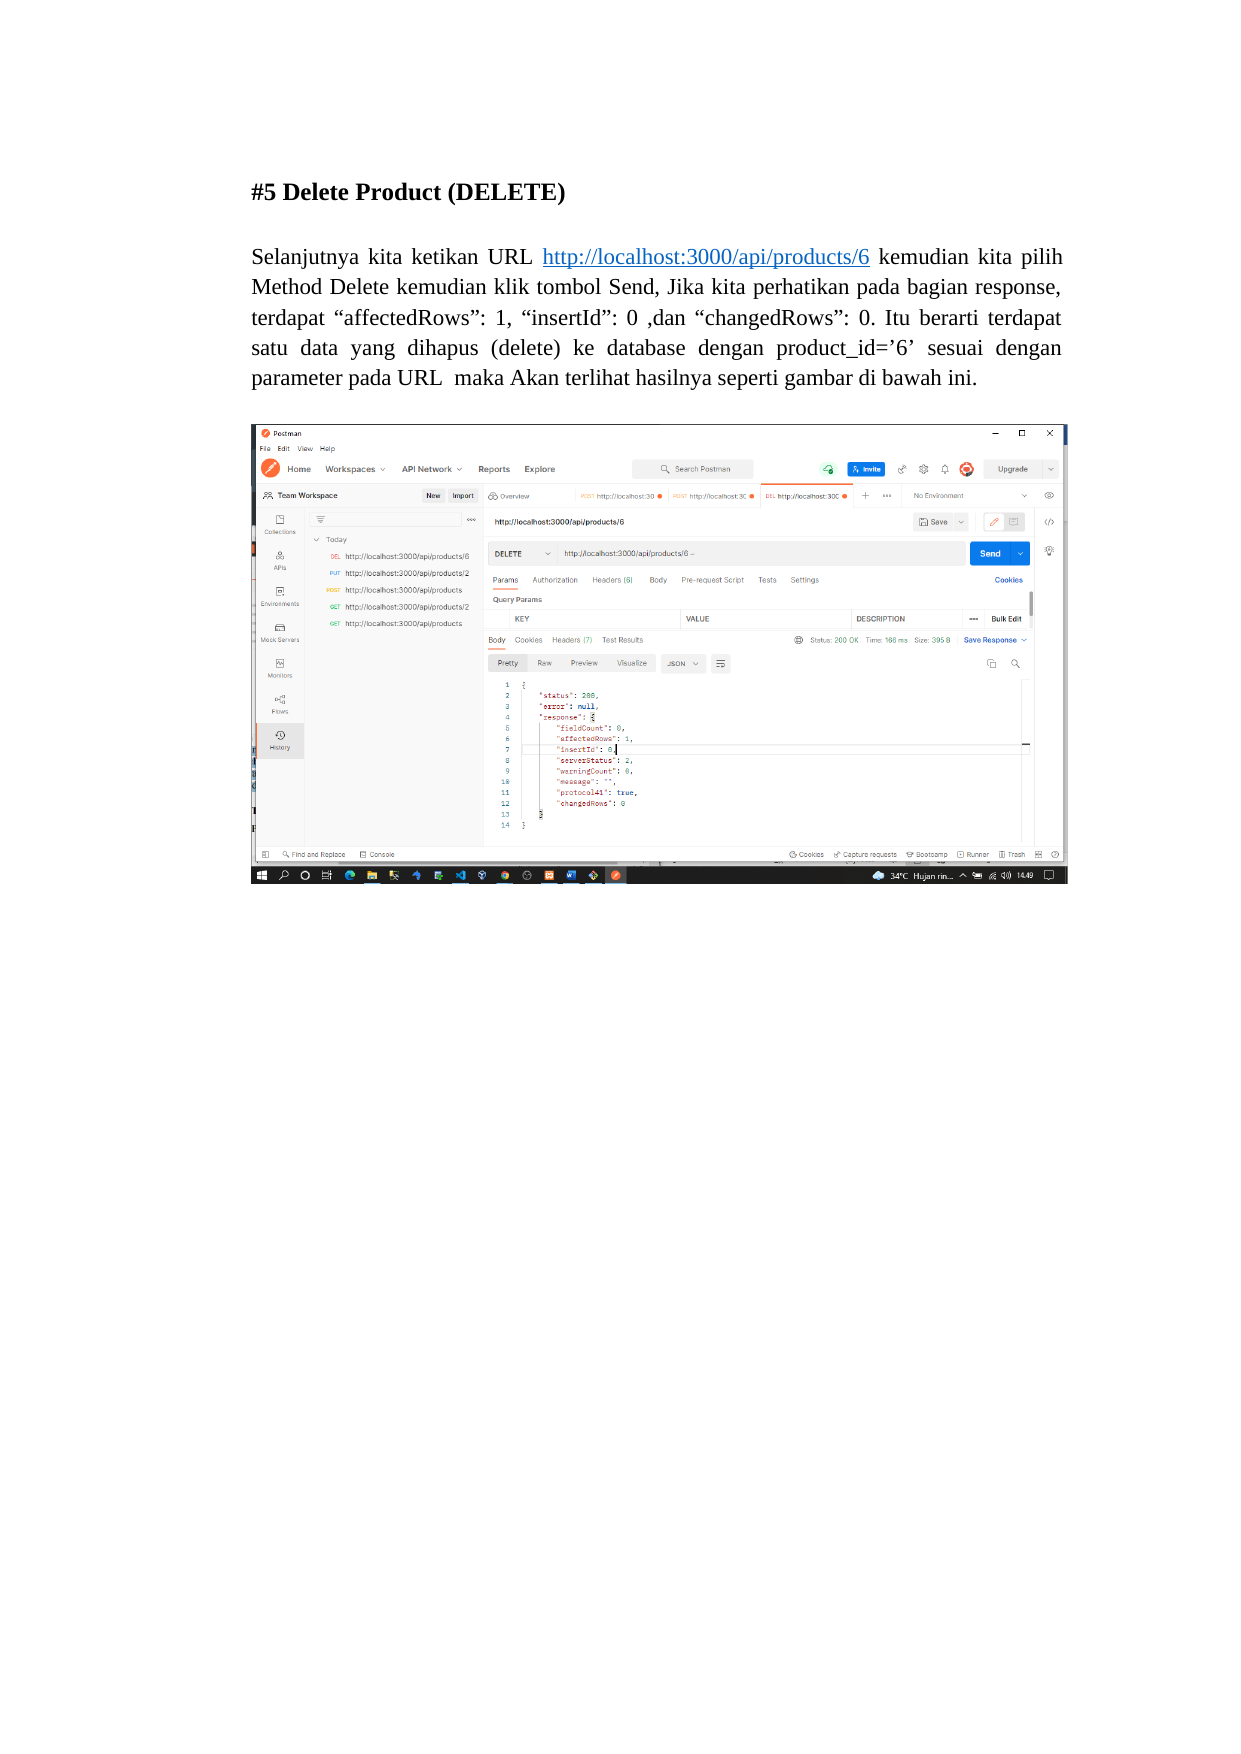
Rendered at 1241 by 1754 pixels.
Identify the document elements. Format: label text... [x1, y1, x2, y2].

list #5 Delete Product (DELETE) [251, 177, 1063, 206]
list Selanjutnya kita ketikan URL http://localhost:3000/api/products/6 kemudian kita pilih Method Delete kemudian klik tombol Send, Jika kita perhatikan pada bagian response, terdapat “affectedRows”: 1, “insertId”: 0 ,dan “changedRows”: 0. Itu berarti terdapat satu data yang dihapus (delete) ke database dengan product_id=’6’ sesuai dengan parameter pada URL maka Akan terlihat hasilnya seperti gambar di bawah ini. [251, 243, 1063, 390]
picture [251, 424, 1068, 884]
